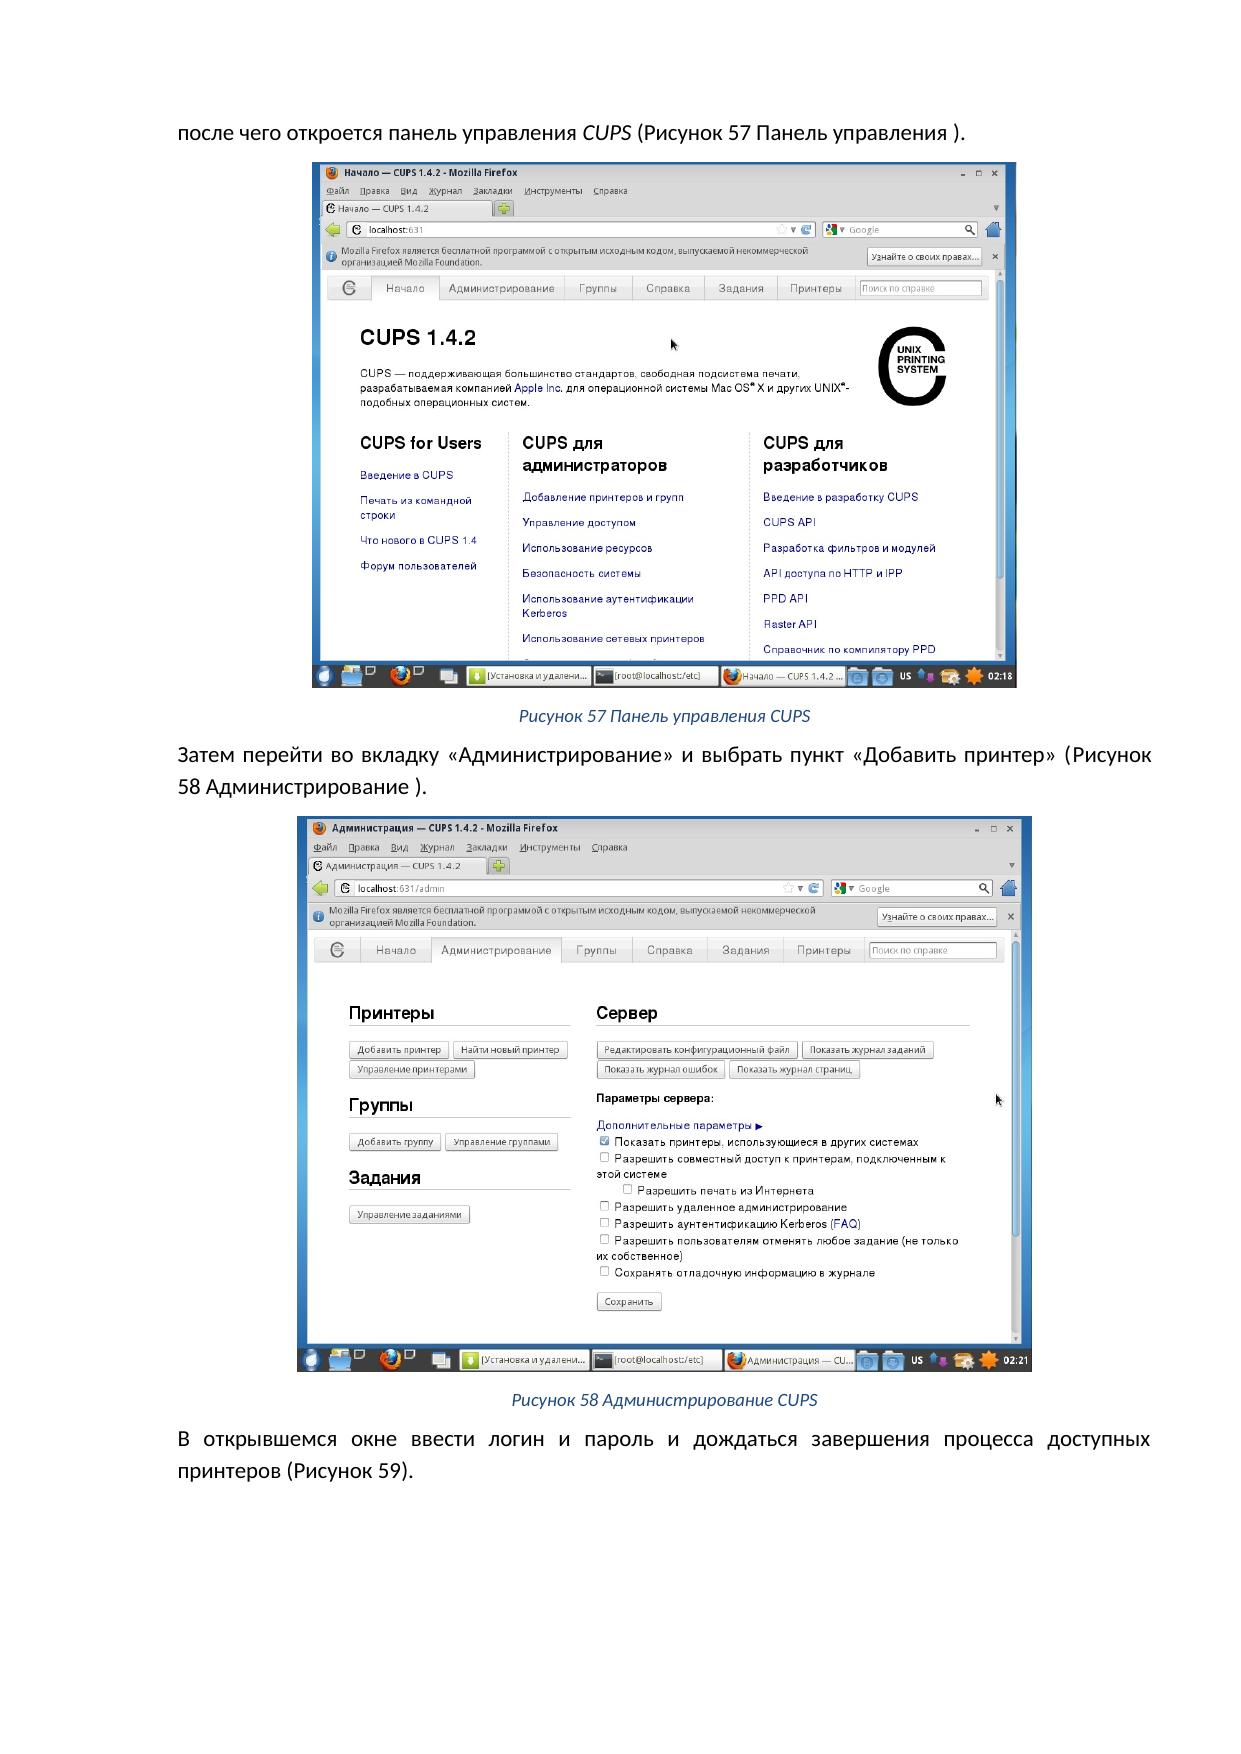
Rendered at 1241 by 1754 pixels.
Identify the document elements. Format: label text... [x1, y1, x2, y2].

text Рисунок 58 Администрирование CUPS [177, 1388, 1152, 1411]
text Рисунок 57 Панель управления CUPS [177, 704, 1152, 727]
text после чего откроется панель управления CUPS (Рисунок 57 Панель управления CUPS). [177, 118, 1152, 146]
picture [297, 816, 1032, 1372]
text Затем перейти во вкладку «Администрирование» и выбрать пункт «Добавить принтер» (Рисунок 58 Администрирование CUPS). [177, 740, 1152, 800]
text В открывшемся окне ввести логин и пароль и дождаться завершения процесса доступных принтеров (Рисунок 59 Поиск принтеров). [177, 1424, 1152, 1484]
picture [312, 162, 1017, 688]
